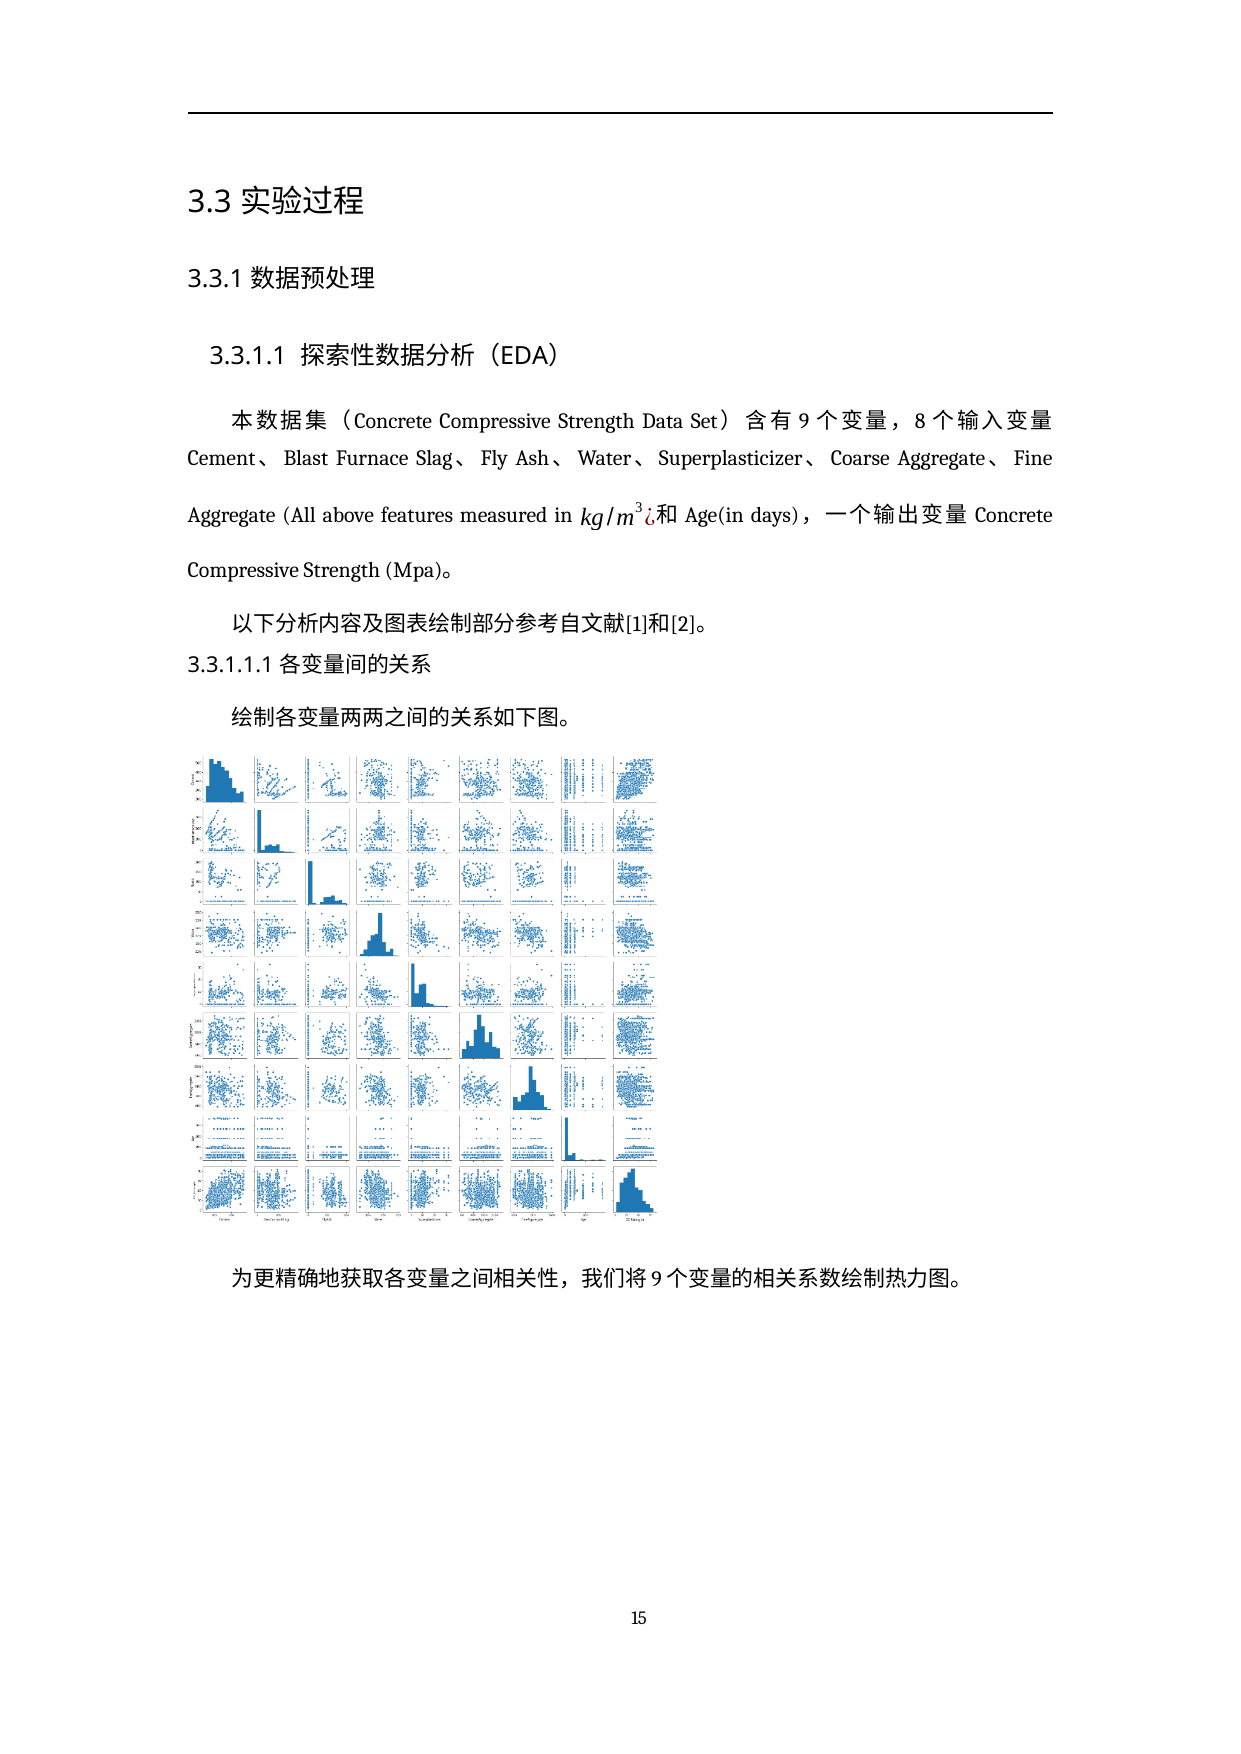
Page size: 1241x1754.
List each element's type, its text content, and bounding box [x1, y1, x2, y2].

subtitle 实验过程 [187, 166, 1053, 231]
subtitle 探索性数据分析（EDA） [209, 321, 1053, 386]
text 本数据集（Concrete Compressive Strength Data Set）含有9个变量，8个输入变量Cement、Blast Furnace Slag、Fly Ash、Water、Superplasticizer、Coarse Aggregate、Fine Aggregate (All above features measured in 和Age(in days)，一个输出变量Concrete Compressive Strength (Mpa)。 [187, 402, 1053, 584]
picture [187, 753, 659, 1223]
text 绘制各变量两两之间的关系如下图。 [187, 700, 1053, 732]
text 以下分析内容及图表绘制部分参考自文献[1]和[2]。 [187, 605, 1053, 638]
subtitle 各变量间的关系 [187, 646, 1053, 679]
text 为更精确地获取各变量之间相关性，我们将9个变量的相关系数绘制热力图。 [187, 1261, 1053, 1293]
subtitle 数据预处理 [187, 244, 1053, 309]
